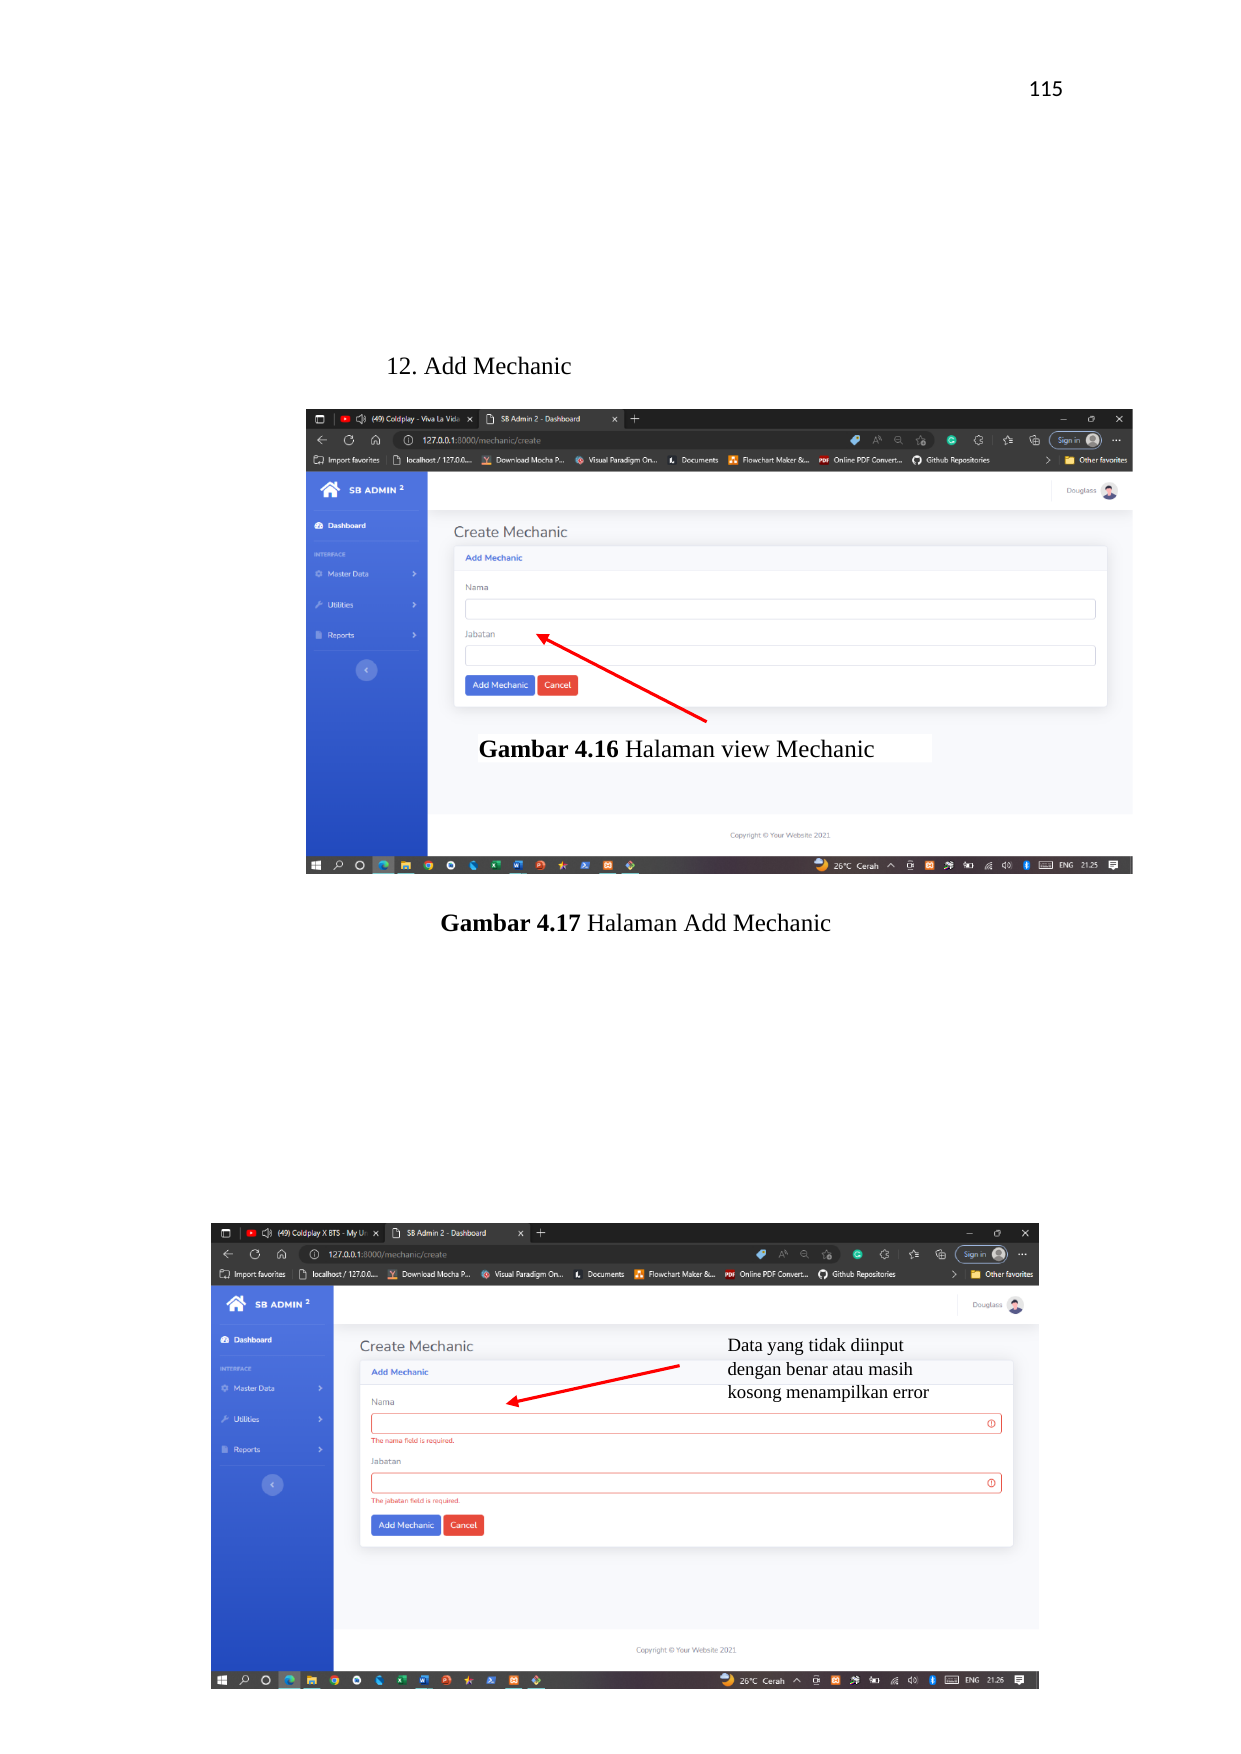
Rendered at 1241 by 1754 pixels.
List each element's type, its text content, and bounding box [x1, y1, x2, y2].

picture [211, 1223, 1039, 1689]
picture [306, 409, 1133, 874]
list Add Mechanic [386, 351, 1063, 380]
